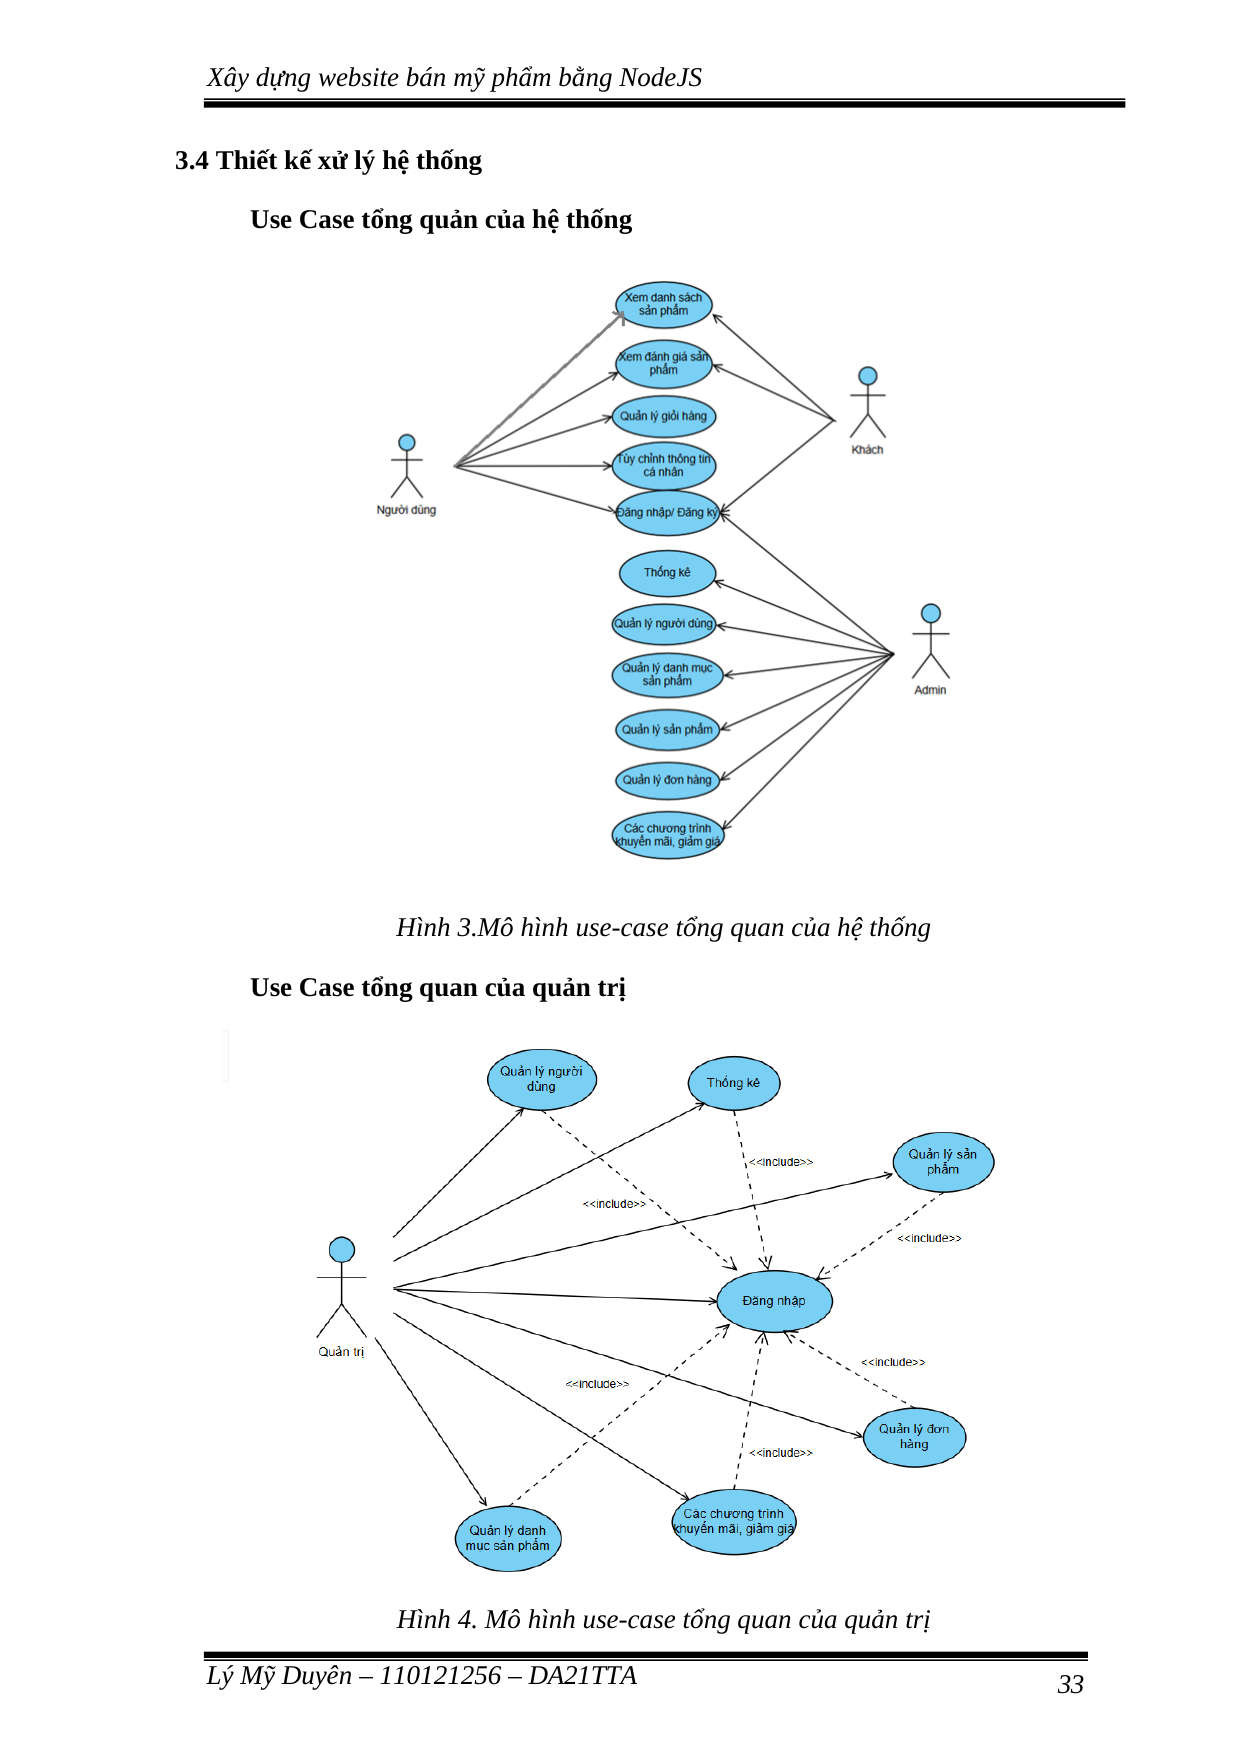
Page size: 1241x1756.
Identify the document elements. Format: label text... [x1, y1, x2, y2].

subtitle Use Case tổng quan của quản trị [175, 971, 1155, 1002]
picture [331, 262, 999, 885]
text Hình 3.Mô hình use-case tổng quan của hệ thống [175, 912, 1155, 943]
subtitle 3.4 Thiết kế xử lý hệ thống [175, 144, 1155, 175]
text Hình 4. Mô hình use-case tổng quan của quản trị [175, 1603, 1155, 1634]
picture [221, 1030, 1109, 1603]
subtitle Use Case tổng quản của hệ thống [175, 203, 1155, 234]
